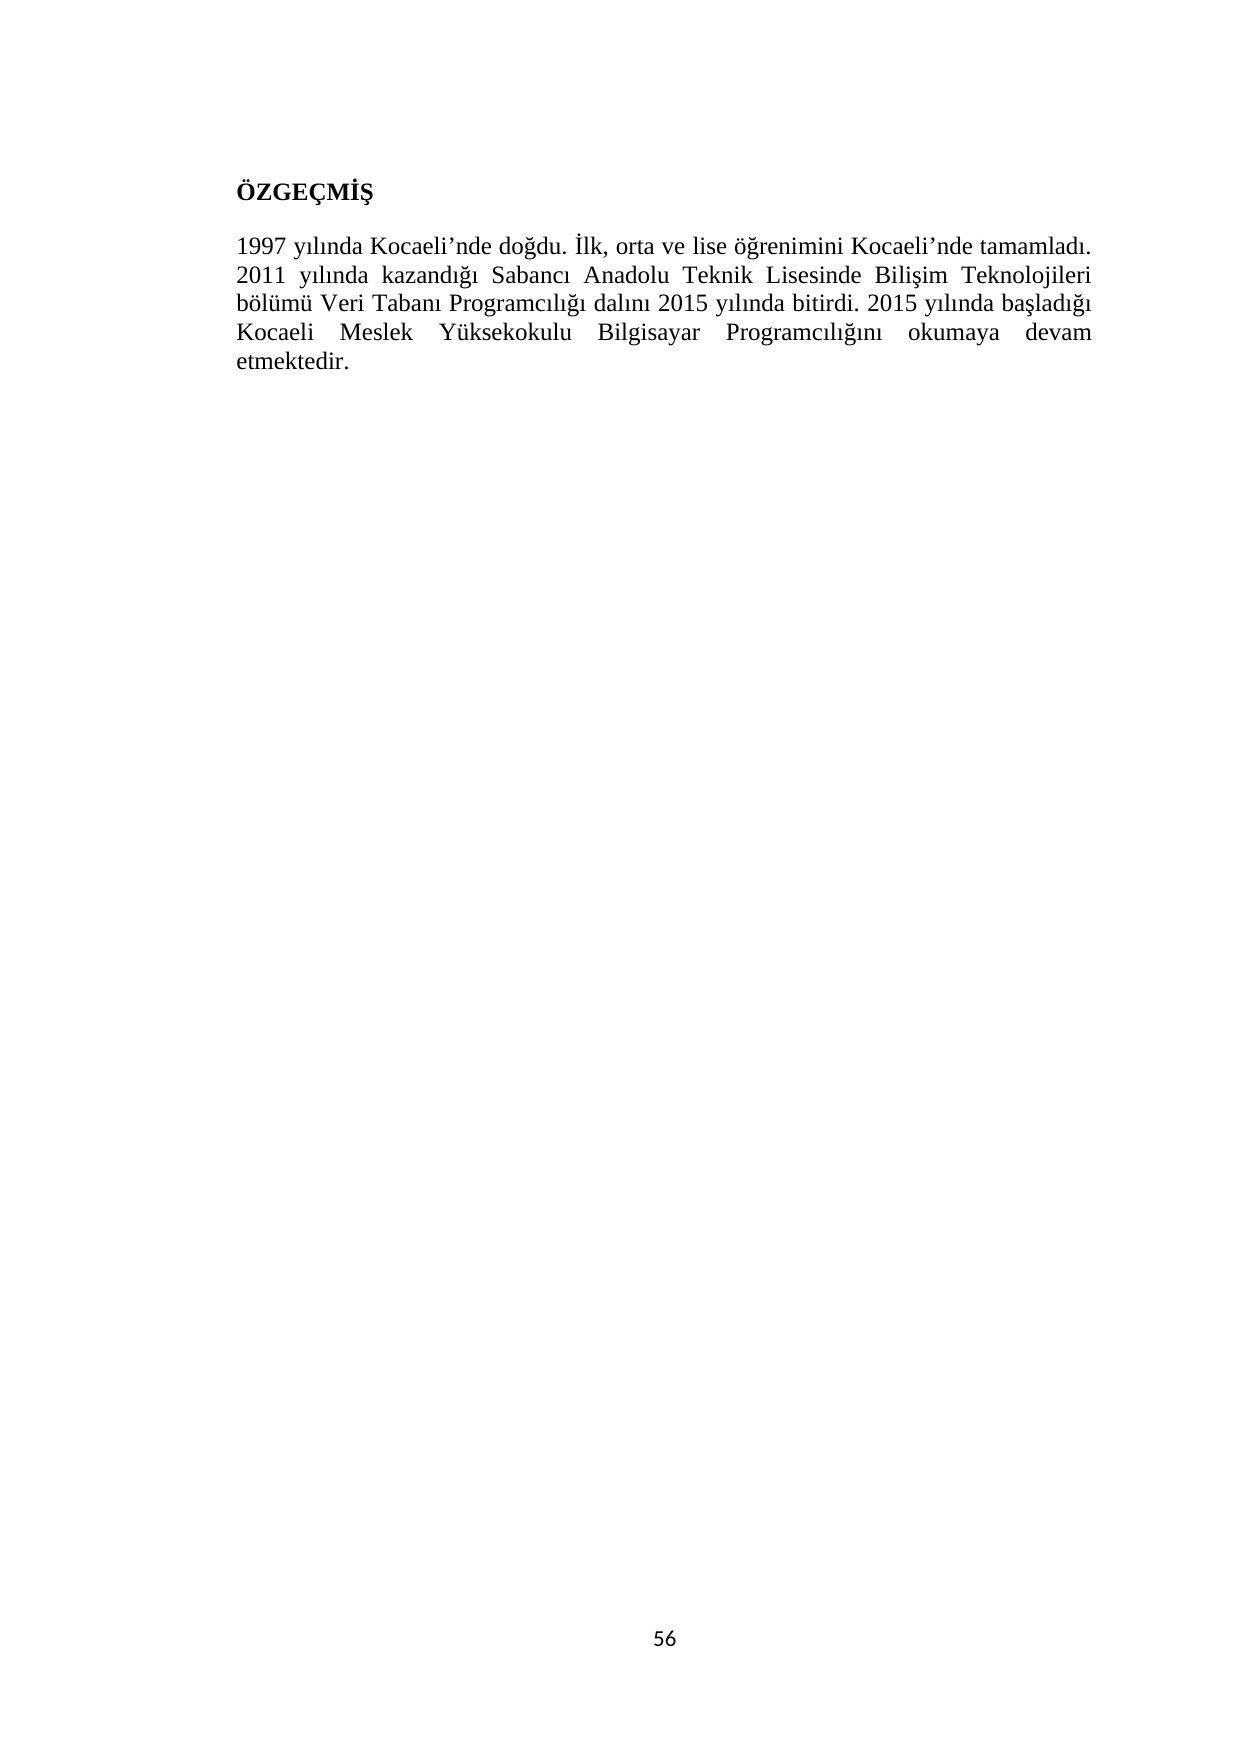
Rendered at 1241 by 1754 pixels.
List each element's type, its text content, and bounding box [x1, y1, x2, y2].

text ÖZGEÇMİŞ [236, 177, 1092, 206]
text 1997 yılında Kocaeli’nde doğdu. İlk, orta ve lise öğrenimini Kocaeli’nde tamamladı. 2011 yılında kazandığı Sabancı Anadolu Teknik Lisesinde Bilişim Teknolojileri bölümü Veri Tabanı Programcılığı dalını 2015 yılında bitirdi. 2015 yılında başladığı Kocaeli Meslek Yüksekokulu Bilgisayar Programcılığını okumaya devam etmektedir. [236, 231, 1092, 375]
